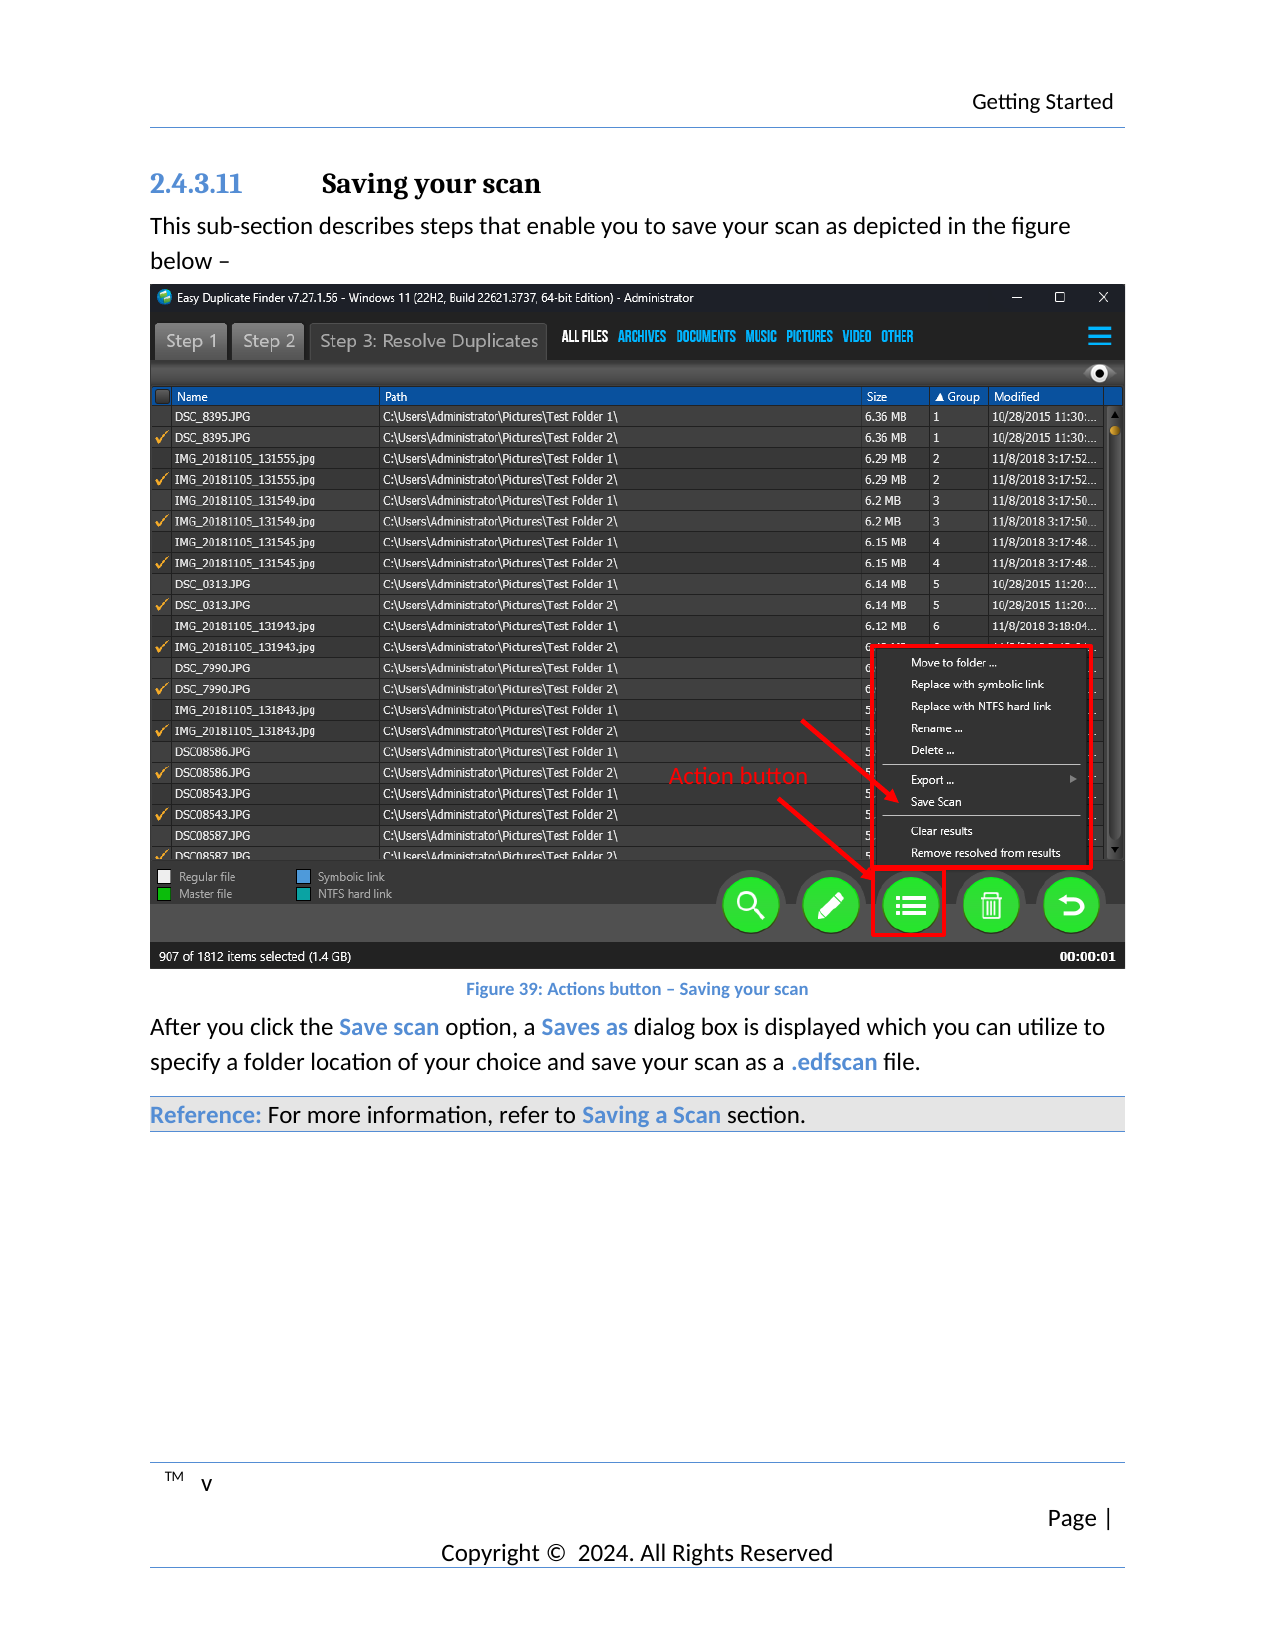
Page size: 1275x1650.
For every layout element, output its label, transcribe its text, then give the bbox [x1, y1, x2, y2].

text This sub-section describes steps that enable you to save your scan as depicted in the figure below – [150, 210, 1125, 276]
text After you click the Save scan option, a Saves as dialog box is displayed which you can utilize to specify a folder location of your choice and save your scan as a .edfscan file. [150, 1012, 1125, 1077]
text Figure 39: Actions button – Saving your scan [150, 977, 1125, 1000]
picture [150, 284, 1125, 969]
text Reference: For more information, refer to Saving a Scan section. [150, 1097, 1125, 1131]
subtitle Saving your scan [150, 167, 1125, 201]
